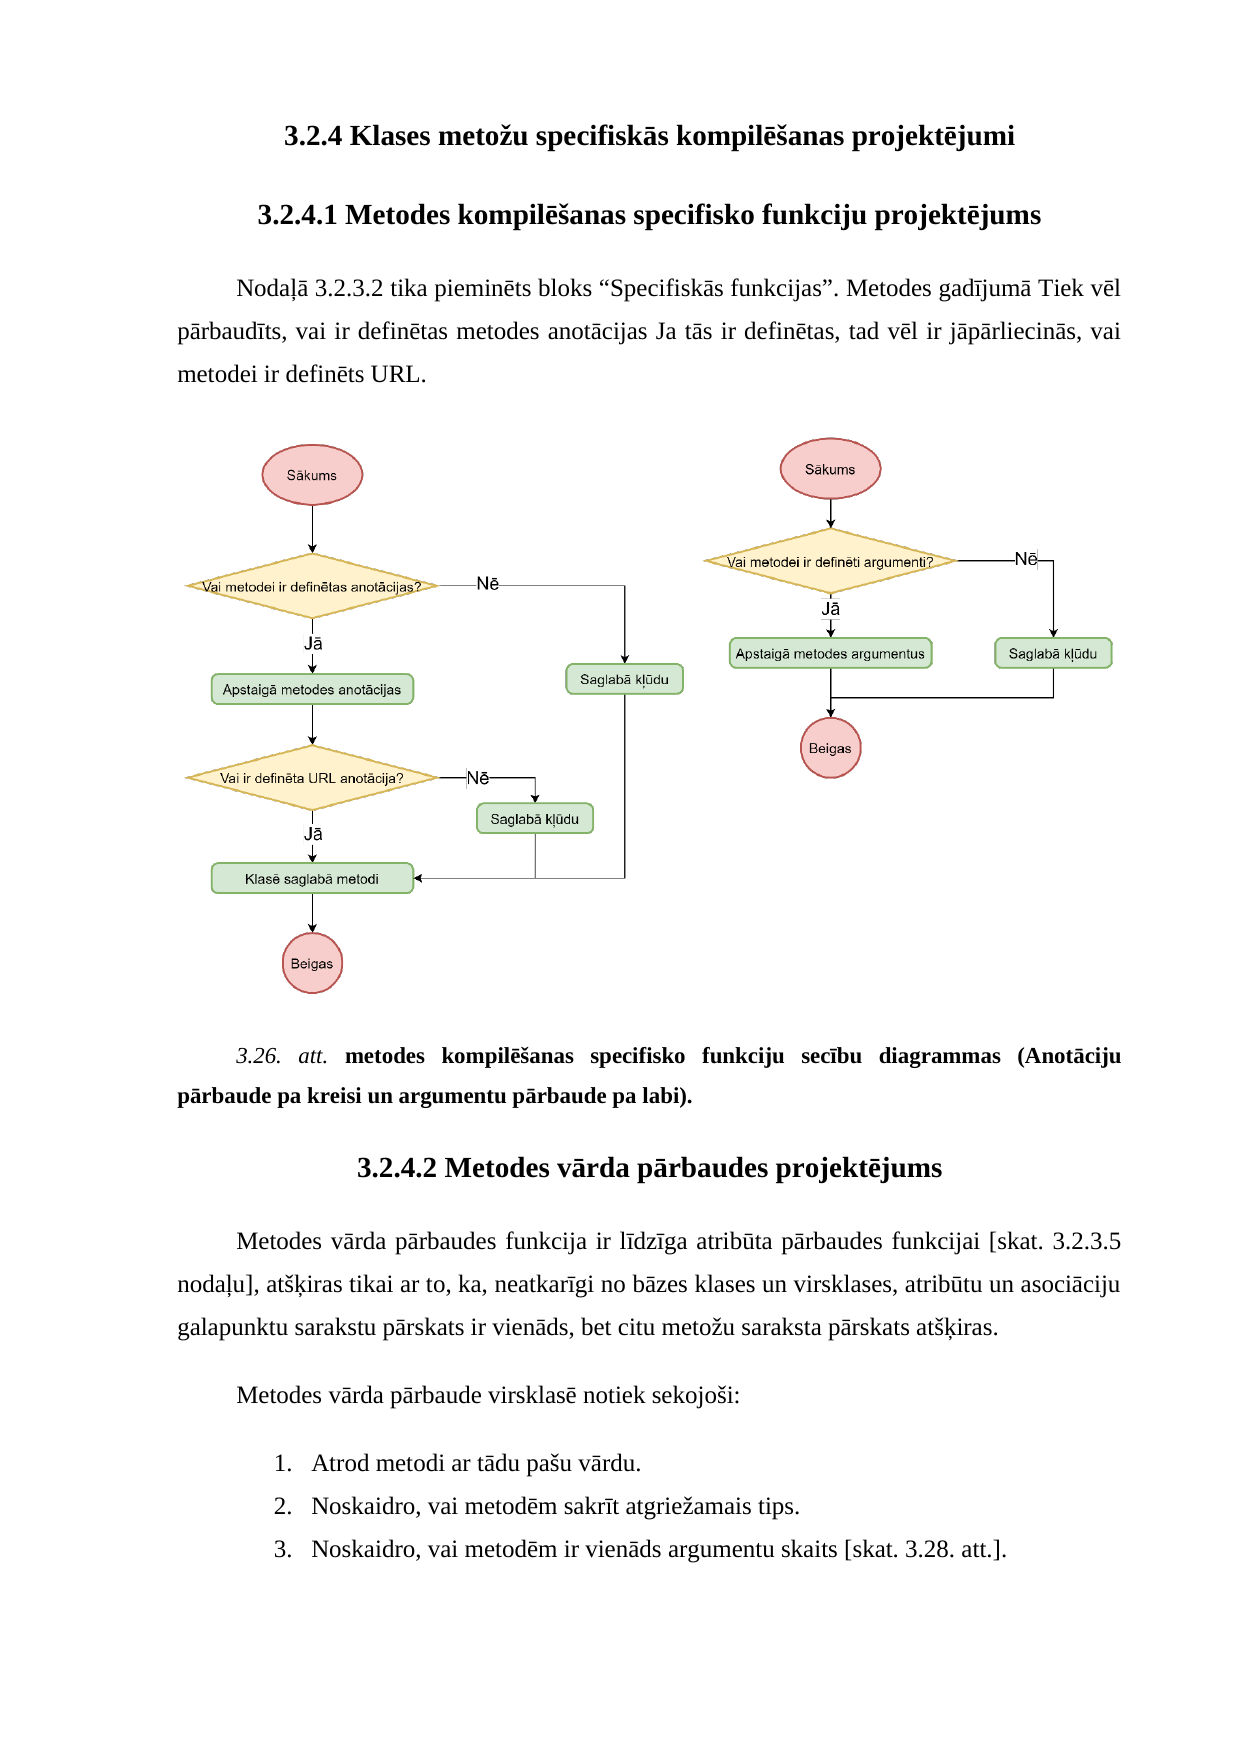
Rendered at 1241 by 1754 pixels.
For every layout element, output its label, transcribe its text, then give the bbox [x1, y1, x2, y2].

picture [177, 427, 1123, 1003]
list Noskaidro, vai metodēm ir vienāds argumentu skaits [skat. 3.28. att.]. [273, 1534, 1122, 1563]
text Metodes vārda pārbaude virsklasē notiek sekojoši: [177, 1380, 1122, 1409]
list Noskaidro, vai metodēm sakrīt atgriežamais tips. [273, 1491, 1122, 1520]
subtitle 3.2.4.2 Metodes vārda pārbaudes projektējums [177, 1151, 1122, 1184]
subtitle 3.2.4 Klases metožu specifiskās kompilēšanas projektējumi [177, 118, 1122, 152]
text Metodes vārda pārbaudes funkcija ir līdzīga atribūta pārbaudes funkcijai [skat. 3.2.3.5 nodaļu], atšķiras tikai ar to, ka, neatkarīgi no bāzes klases un virsklases, atribūtu un asociāciju galapunktu sarakstu pārskats ir vienāds, bet citu metožu saraksta pārskats atšķiras. [177, 1226, 1122, 1341]
text Nodaļā 3.2.3.2 tika pieminēts bloks “Specifiskās funkcijas”. Metodes gadījumā Tiek vēl pārbaudīts, vai ir definētas metodes anotācijas Ja tās ir definētas, tad vēl ir jāpārliecinās, vai metodei ir definēts URL. [177, 273, 1122, 388]
subtitle 3.2.4.1 Metodes kompilēšanas specifisko funkciju projektējums [177, 197, 1122, 231]
list Atrod metodi ar tādu pašu vārdu. [273, 1448, 1122, 1477]
text 3.26. att. metodes kompilēšanas specifisko funkciju secību diagrammas (Anotāciju pārbaude pa kreisi un argumentu pārbaude pa labi). [177, 1042, 1122, 1108]
